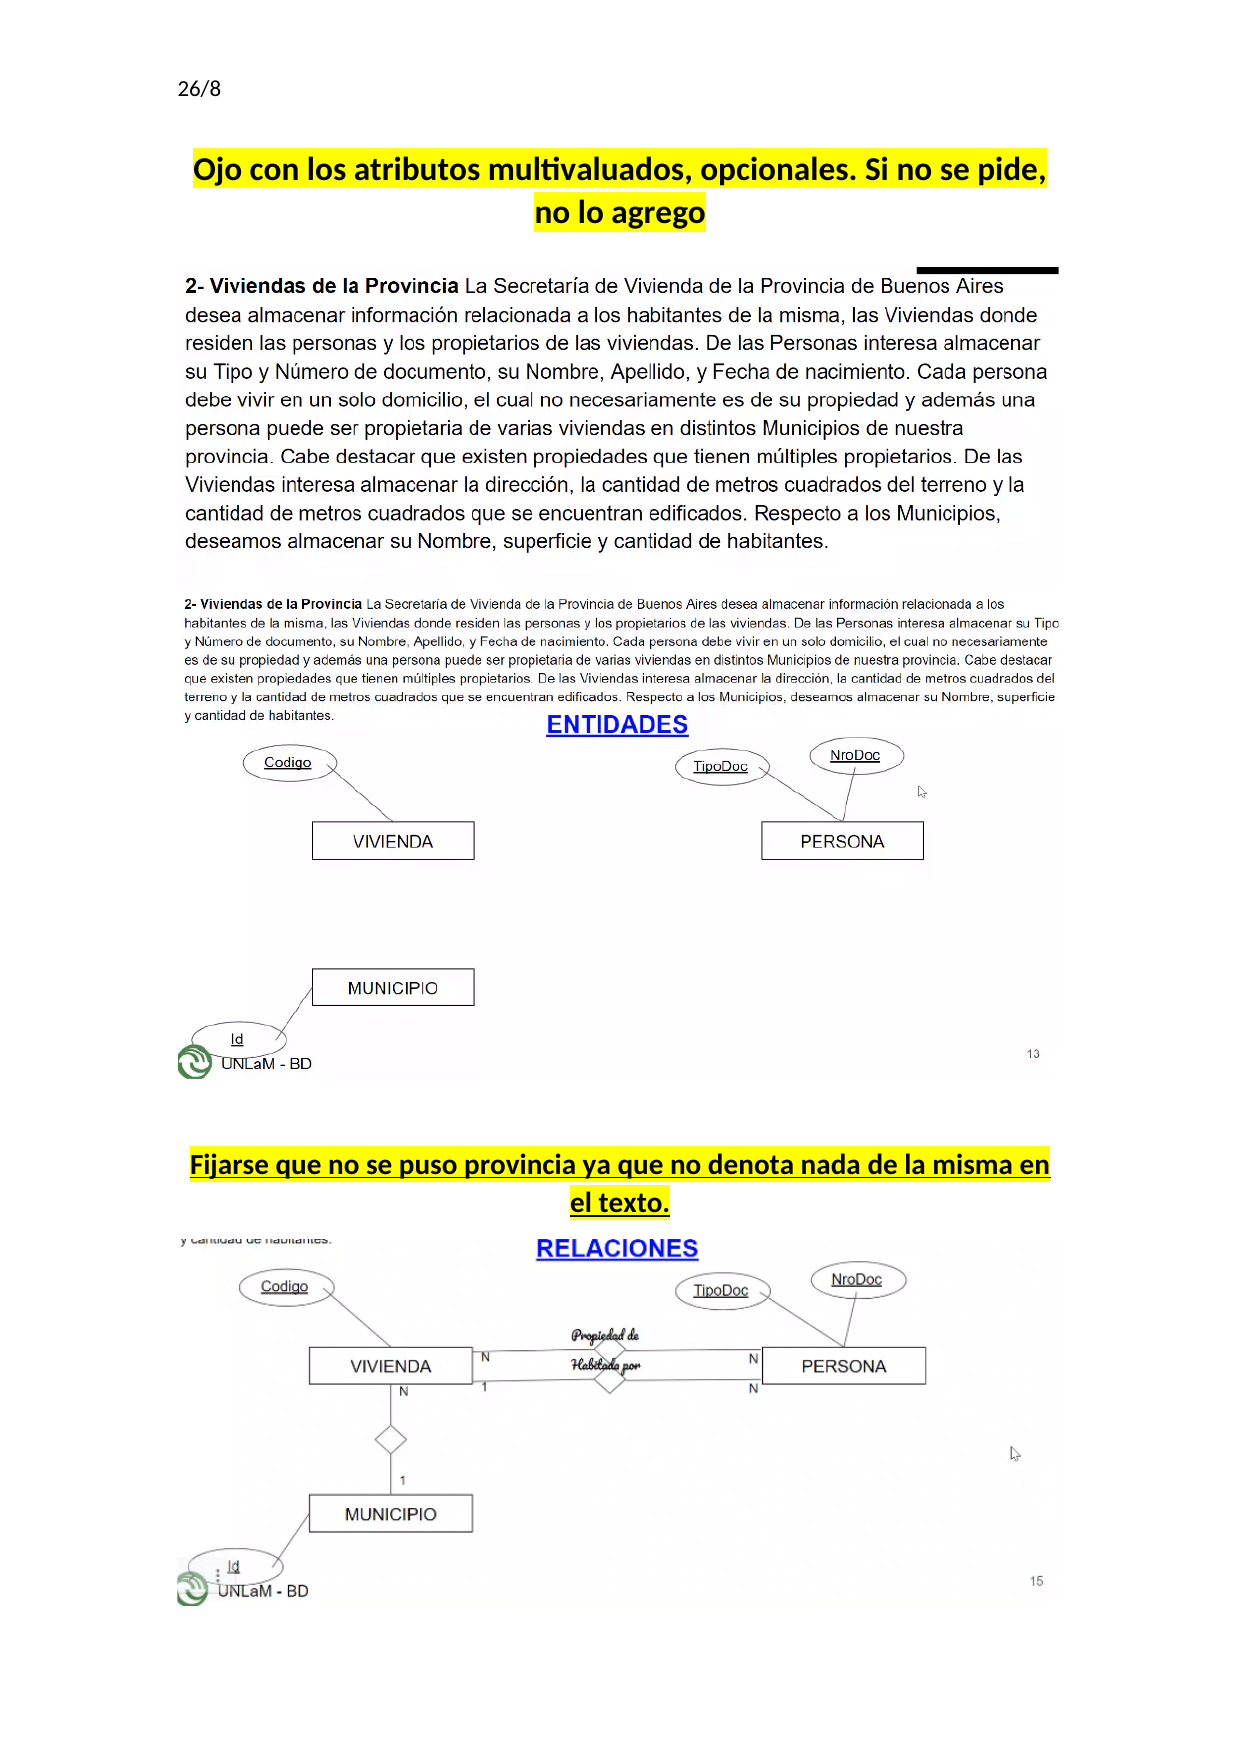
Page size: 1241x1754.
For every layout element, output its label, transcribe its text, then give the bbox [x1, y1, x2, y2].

picture [177, 267, 1058, 1078]
text Ojo con los atributos multivaluados, opcionales. Si no se pide, no lo agrego [177, 148, 1063, 232]
picture [177, 1236, 1063, 1603]
